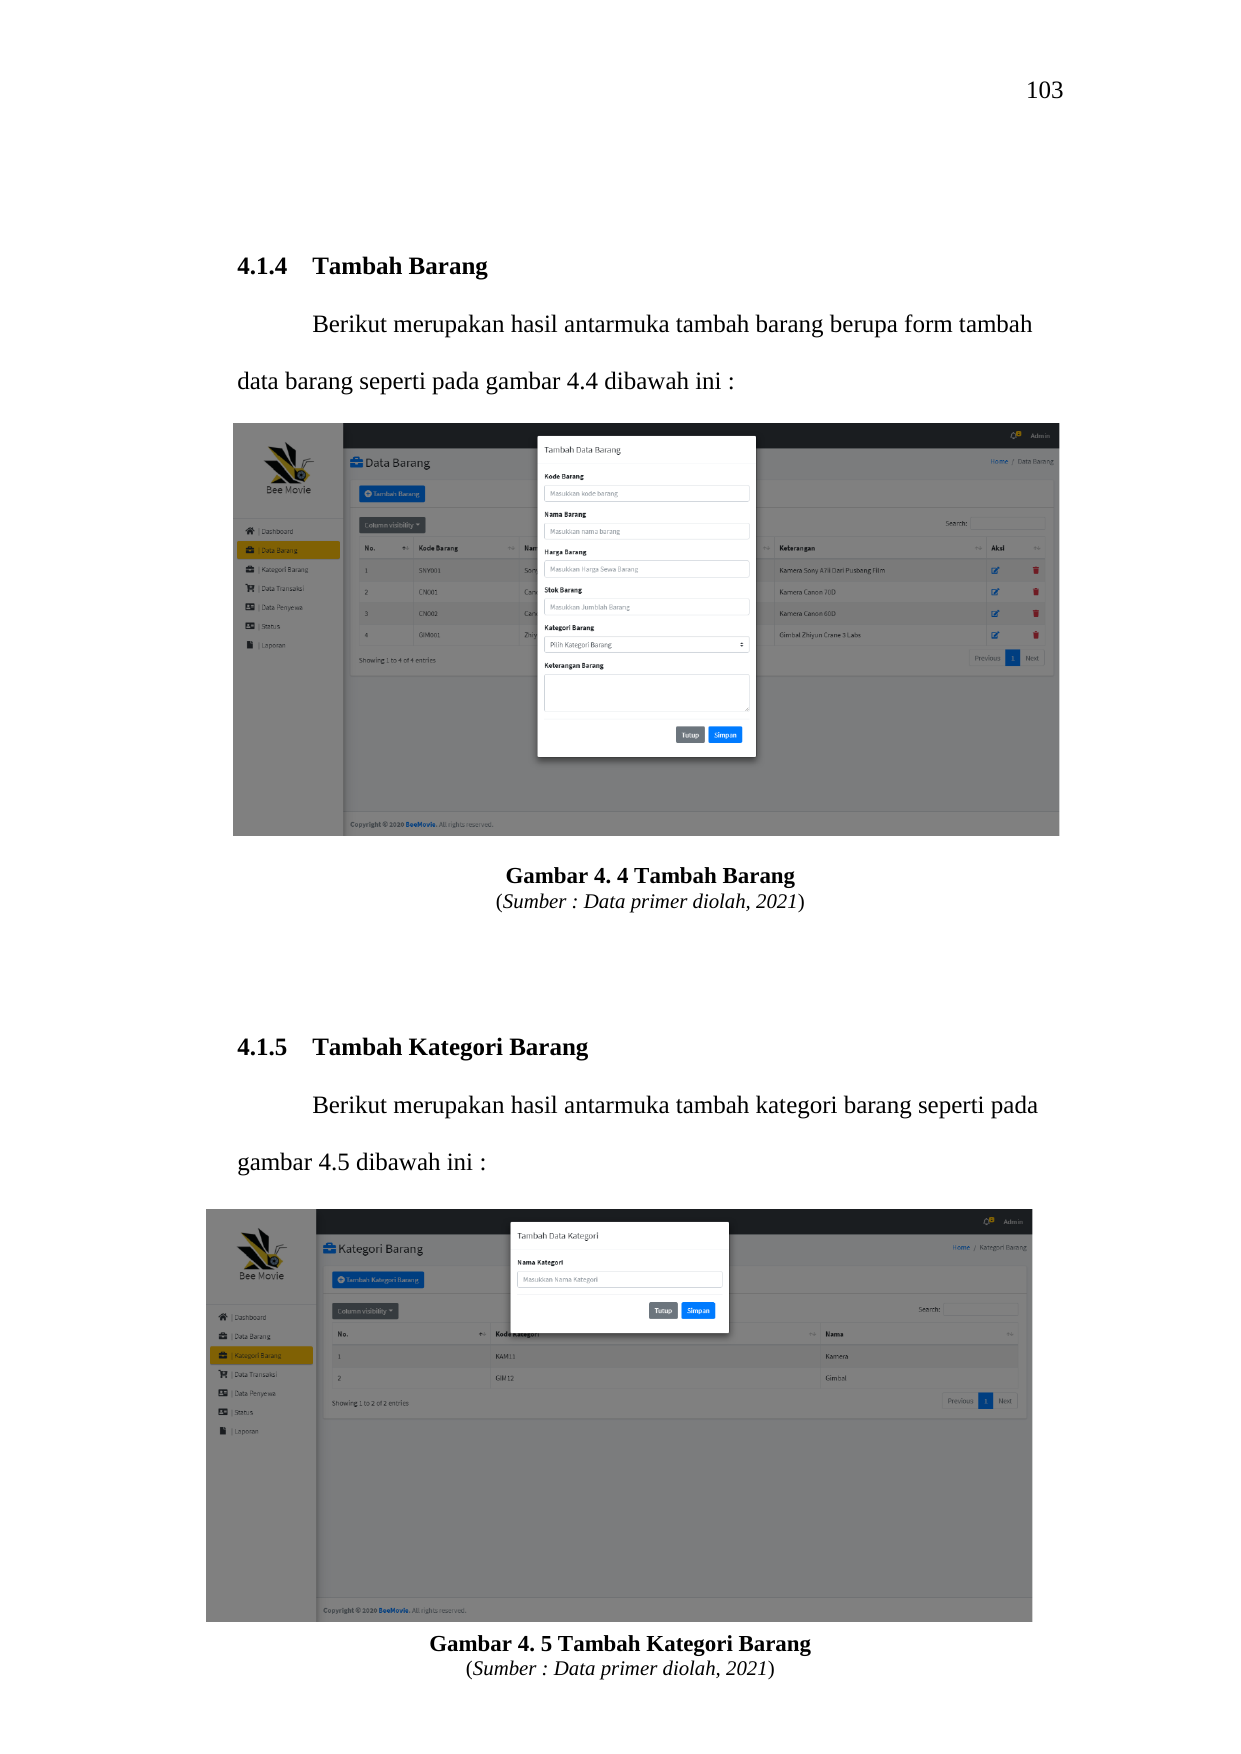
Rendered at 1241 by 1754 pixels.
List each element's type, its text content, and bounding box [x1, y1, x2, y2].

picture [233, 423, 1060, 836]
text Berikut merupakan hasil antarmuka tambah kategori barang seperti pada gambar 4.5 dibawah ini : [237, 1090, 1063, 1176]
subtitle Tambah Barang [237, 251, 1063, 280]
subtitle 4.1.5 Tambah Kategori Barang [237, 1032, 1063, 1061]
text Berikut merupakan hasil antarmuka tambah barang berupa form tambah data barang seperti pada gambar 4.4 dibawah ini : [237, 309, 1063, 395]
picture [206, 1209, 1033, 1622]
